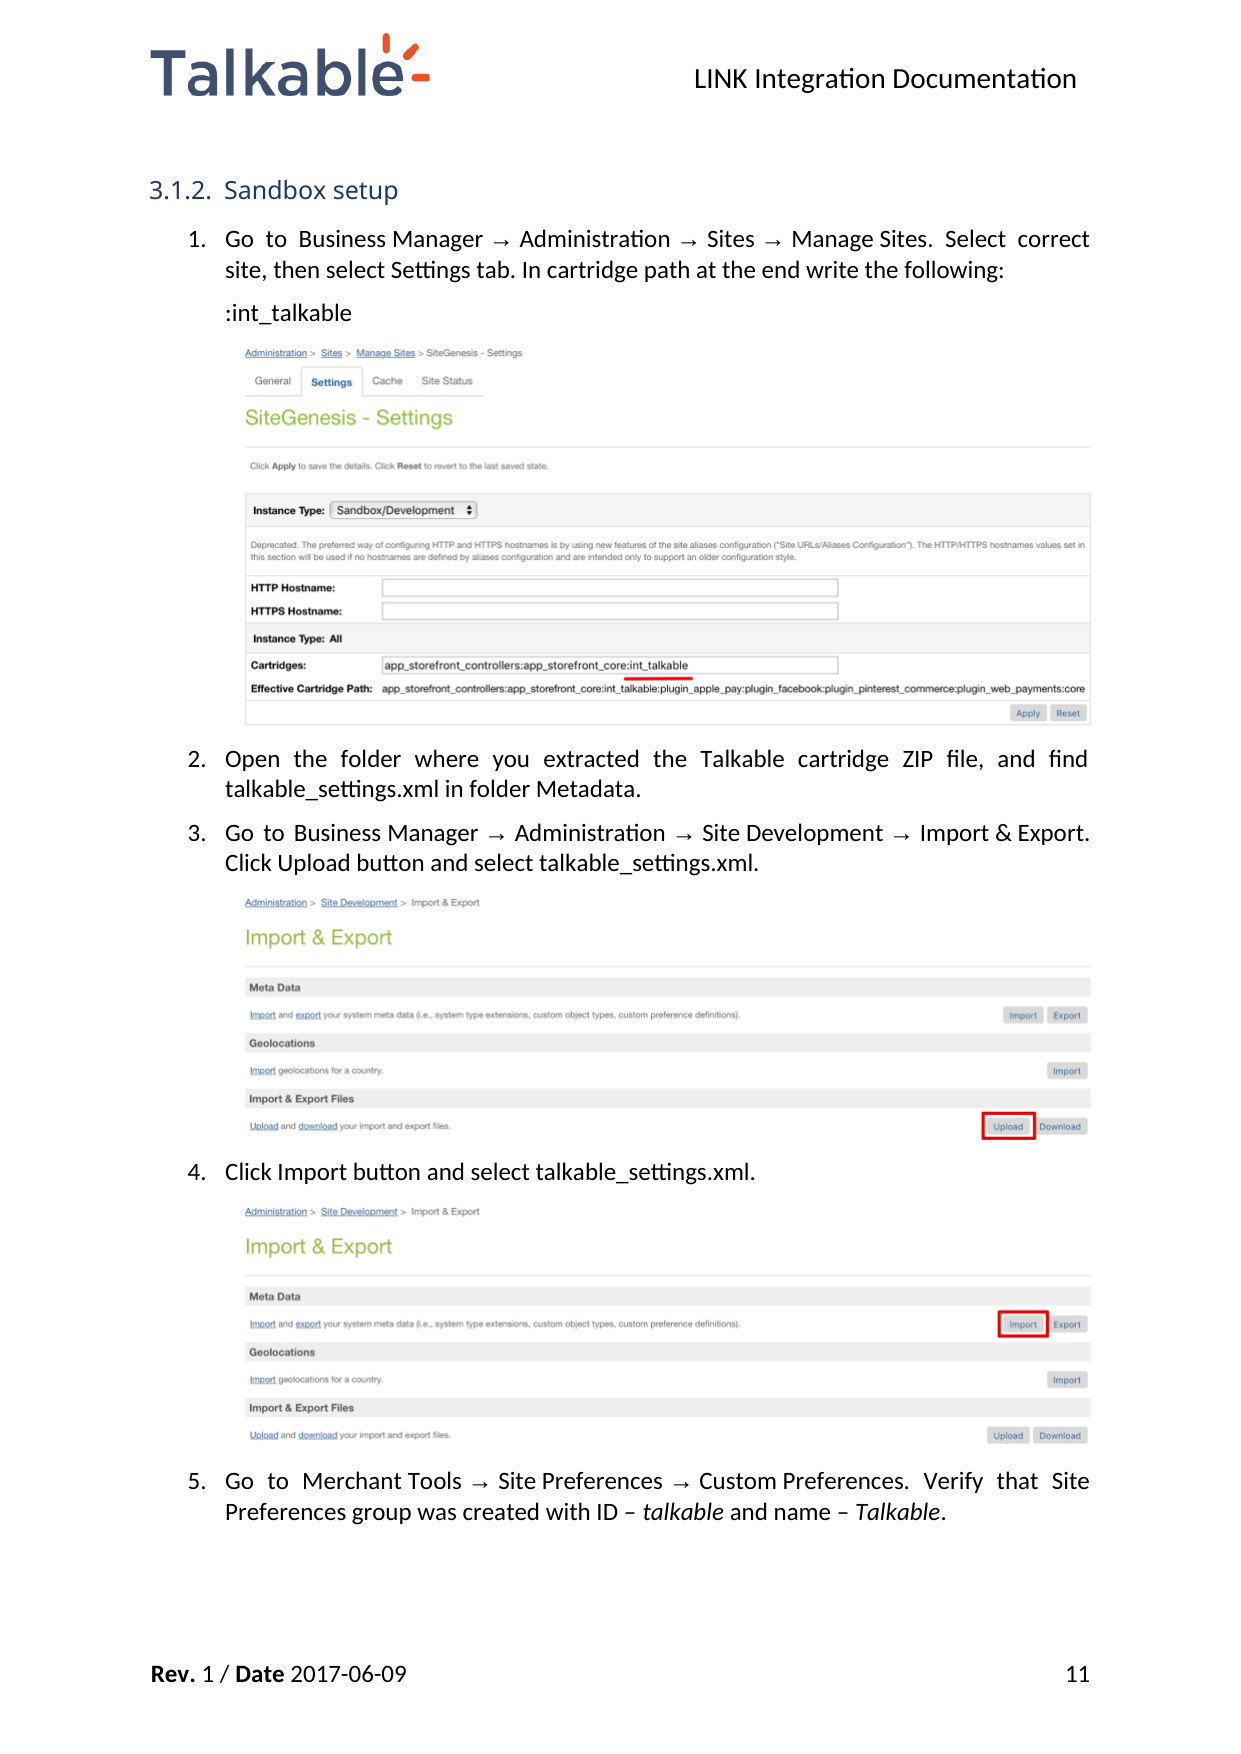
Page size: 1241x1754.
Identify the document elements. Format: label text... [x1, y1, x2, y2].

list Open the folder where you extracted the Talkable cartridge ZIP file, and find talkable_settings.xml in folder Metadata. [187, 743, 1090, 804]
picture [225, 340, 1111, 731]
list Click Import button and select talkable_settings.xml. [187, 1156, 1090, 1187]
picture [150, 33, 430, 96]
list Go to Business Manager → Administration → Site Development → Import & Export. Click Upload button and select talkable_settings.xml. [187, 817, 1090, 878]
list Go to Business Manager → Administration → Sites → Manage Sites. Select correct site, then select Settings tab. In cartridge path at the end write the following: [187, 223, 1090, 284]
picture [225, 890, 1111, 1144]
picture [225, 1199, 1111, 1453]
subtitle Sandbox setup [149, 172, 1090, 207]
list Go to Merchant Tools → Site Preferences → Custom Preferences. Verify that Site Preferences group was created with ID – talkable and name – Talkable. [187, 1466, 1090, 1527]
list :int_talkable [225, 297, 1090, 328]
